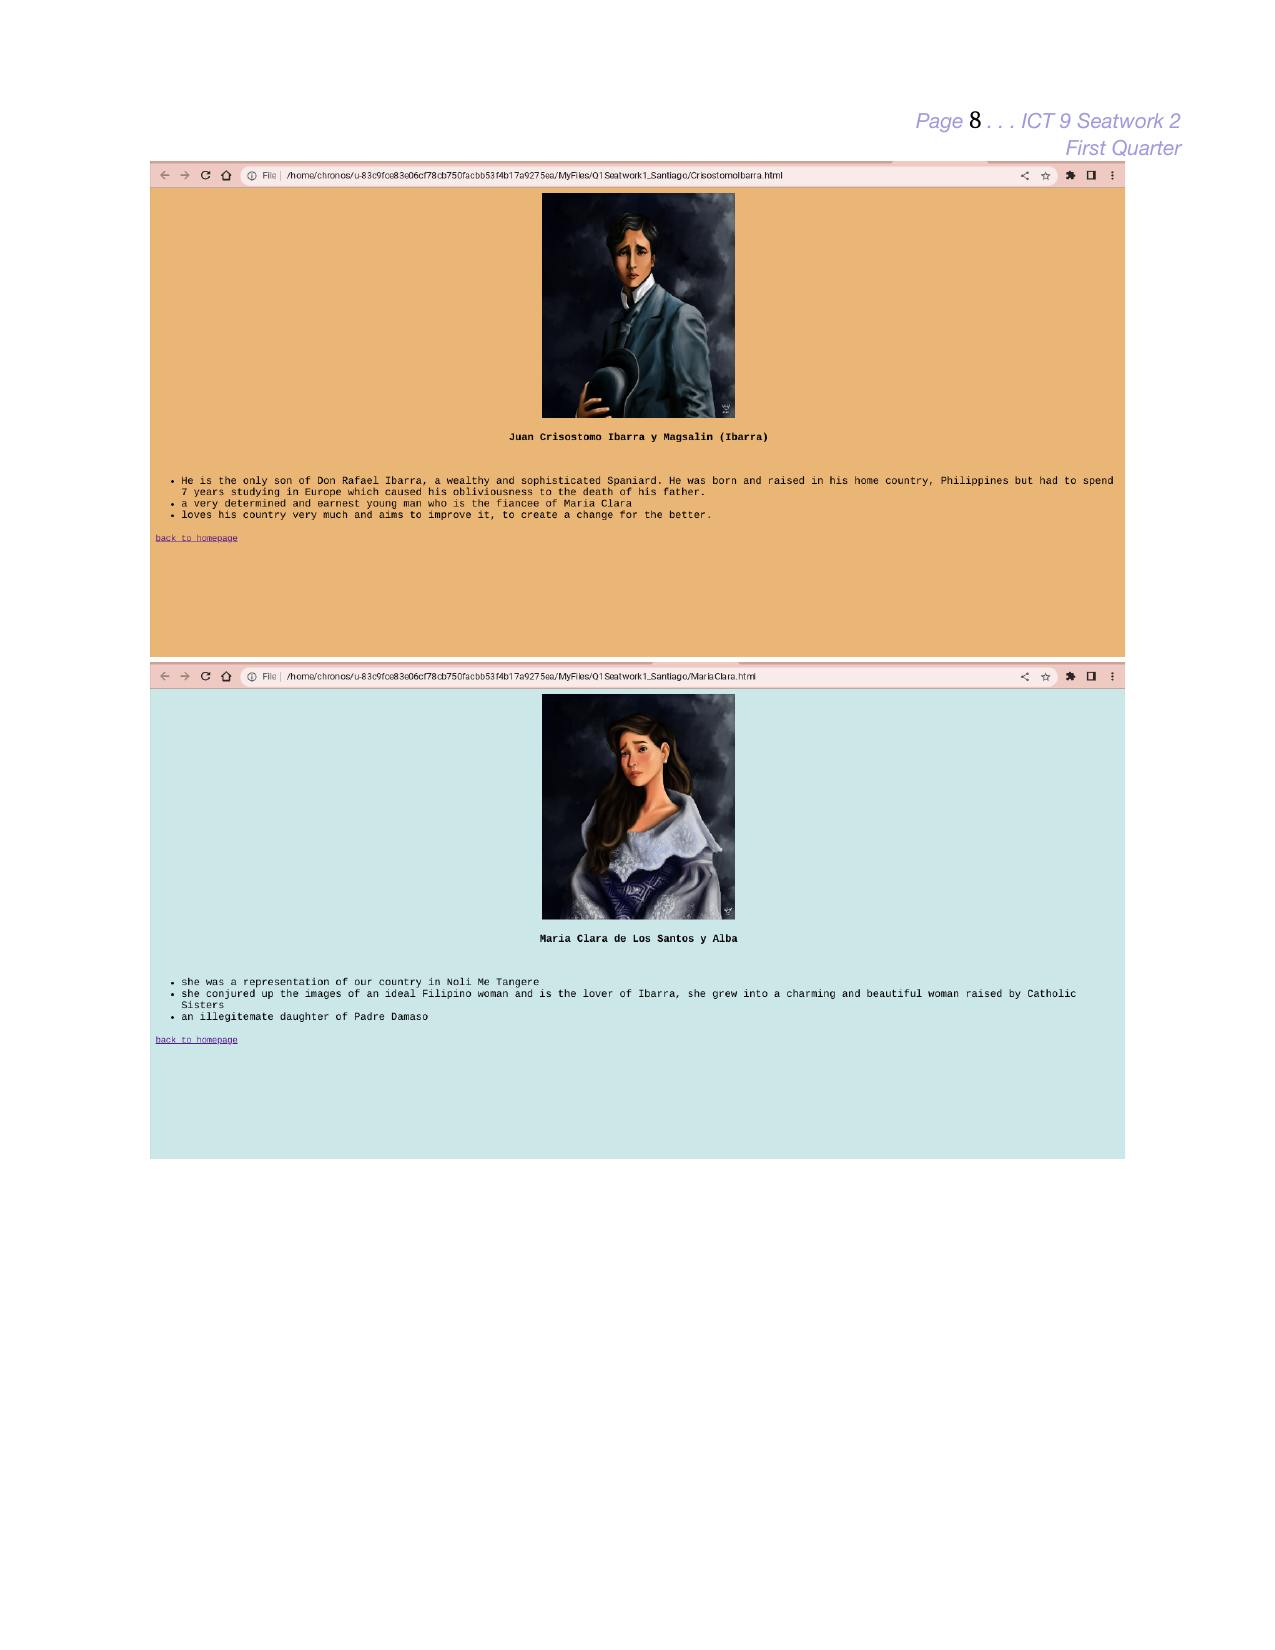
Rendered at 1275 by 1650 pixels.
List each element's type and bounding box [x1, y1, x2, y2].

picture [150, 662, 1125, 1159]
picture [150, 161, 1125, 657]
